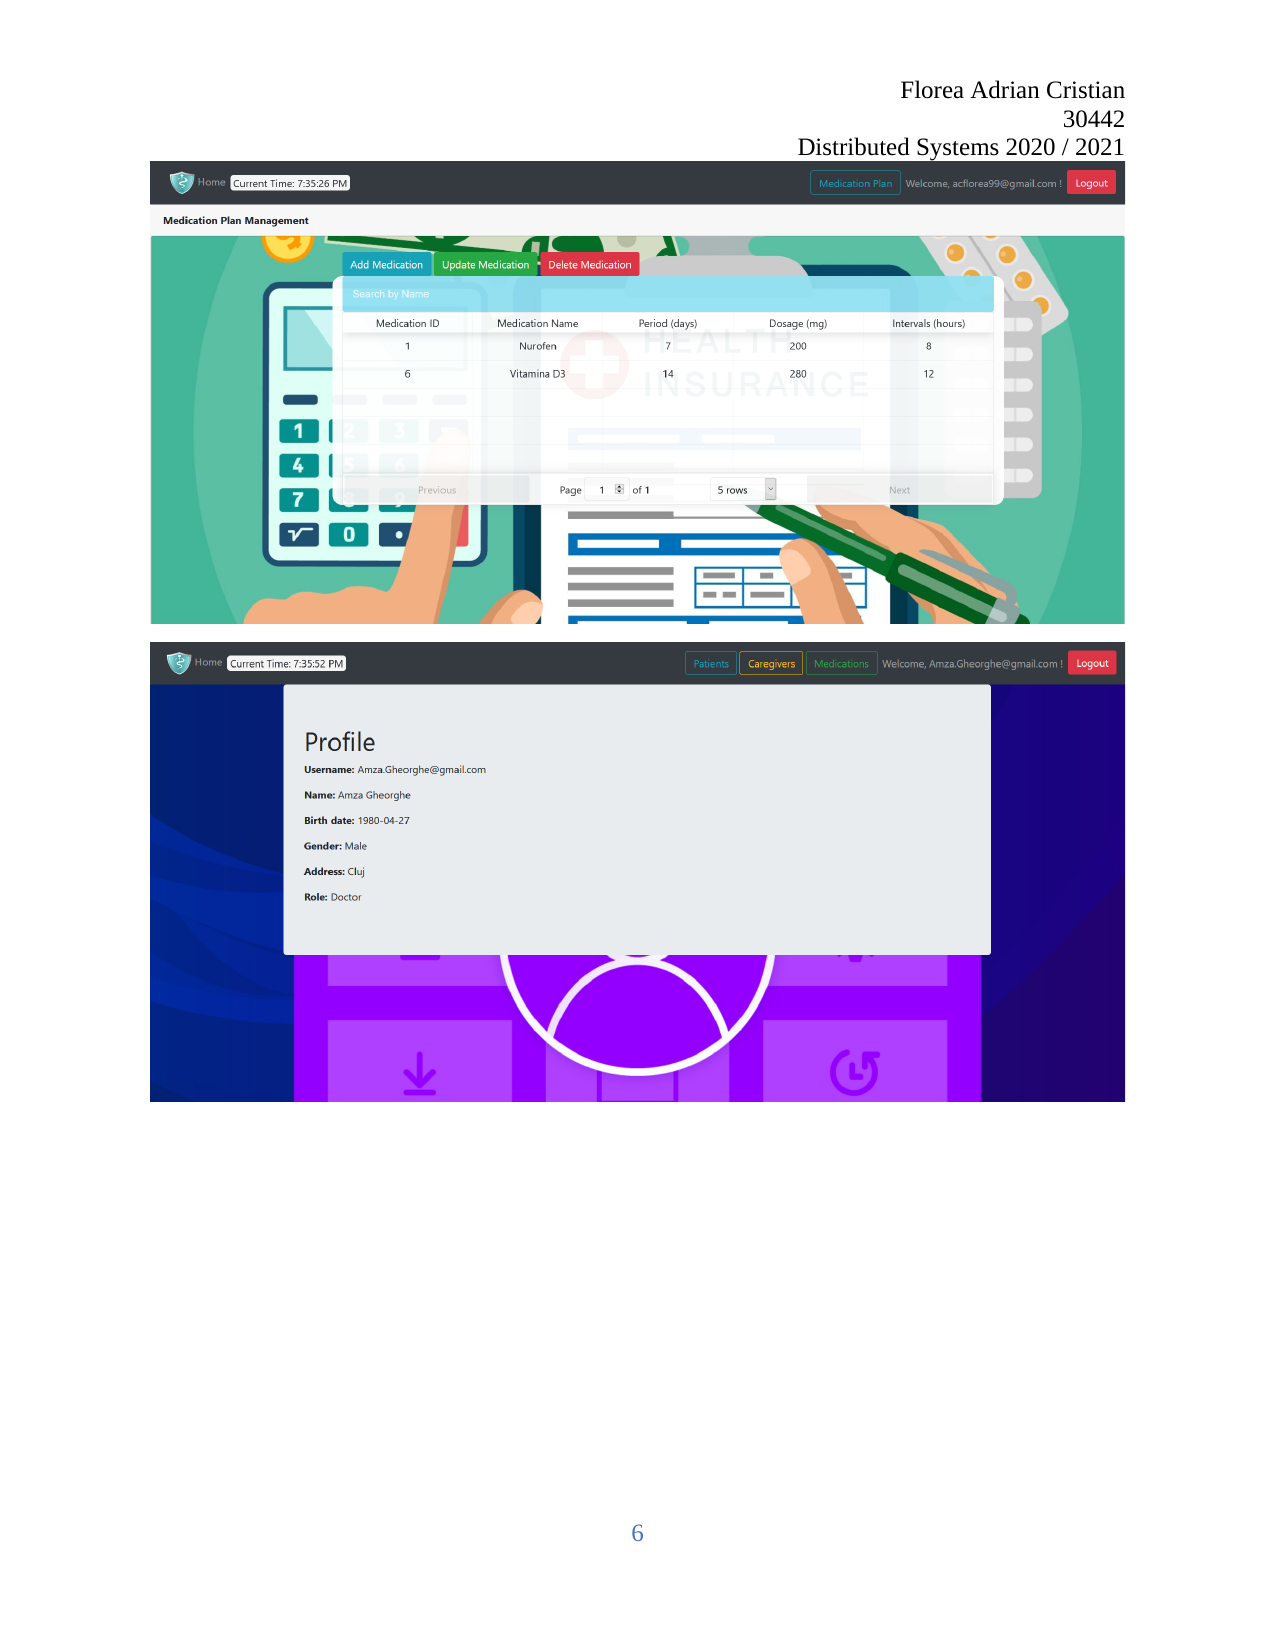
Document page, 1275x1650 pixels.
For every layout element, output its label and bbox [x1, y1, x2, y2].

picture [150, 161, 1125, 624]
picture [150, 642, 1125, 1102]
